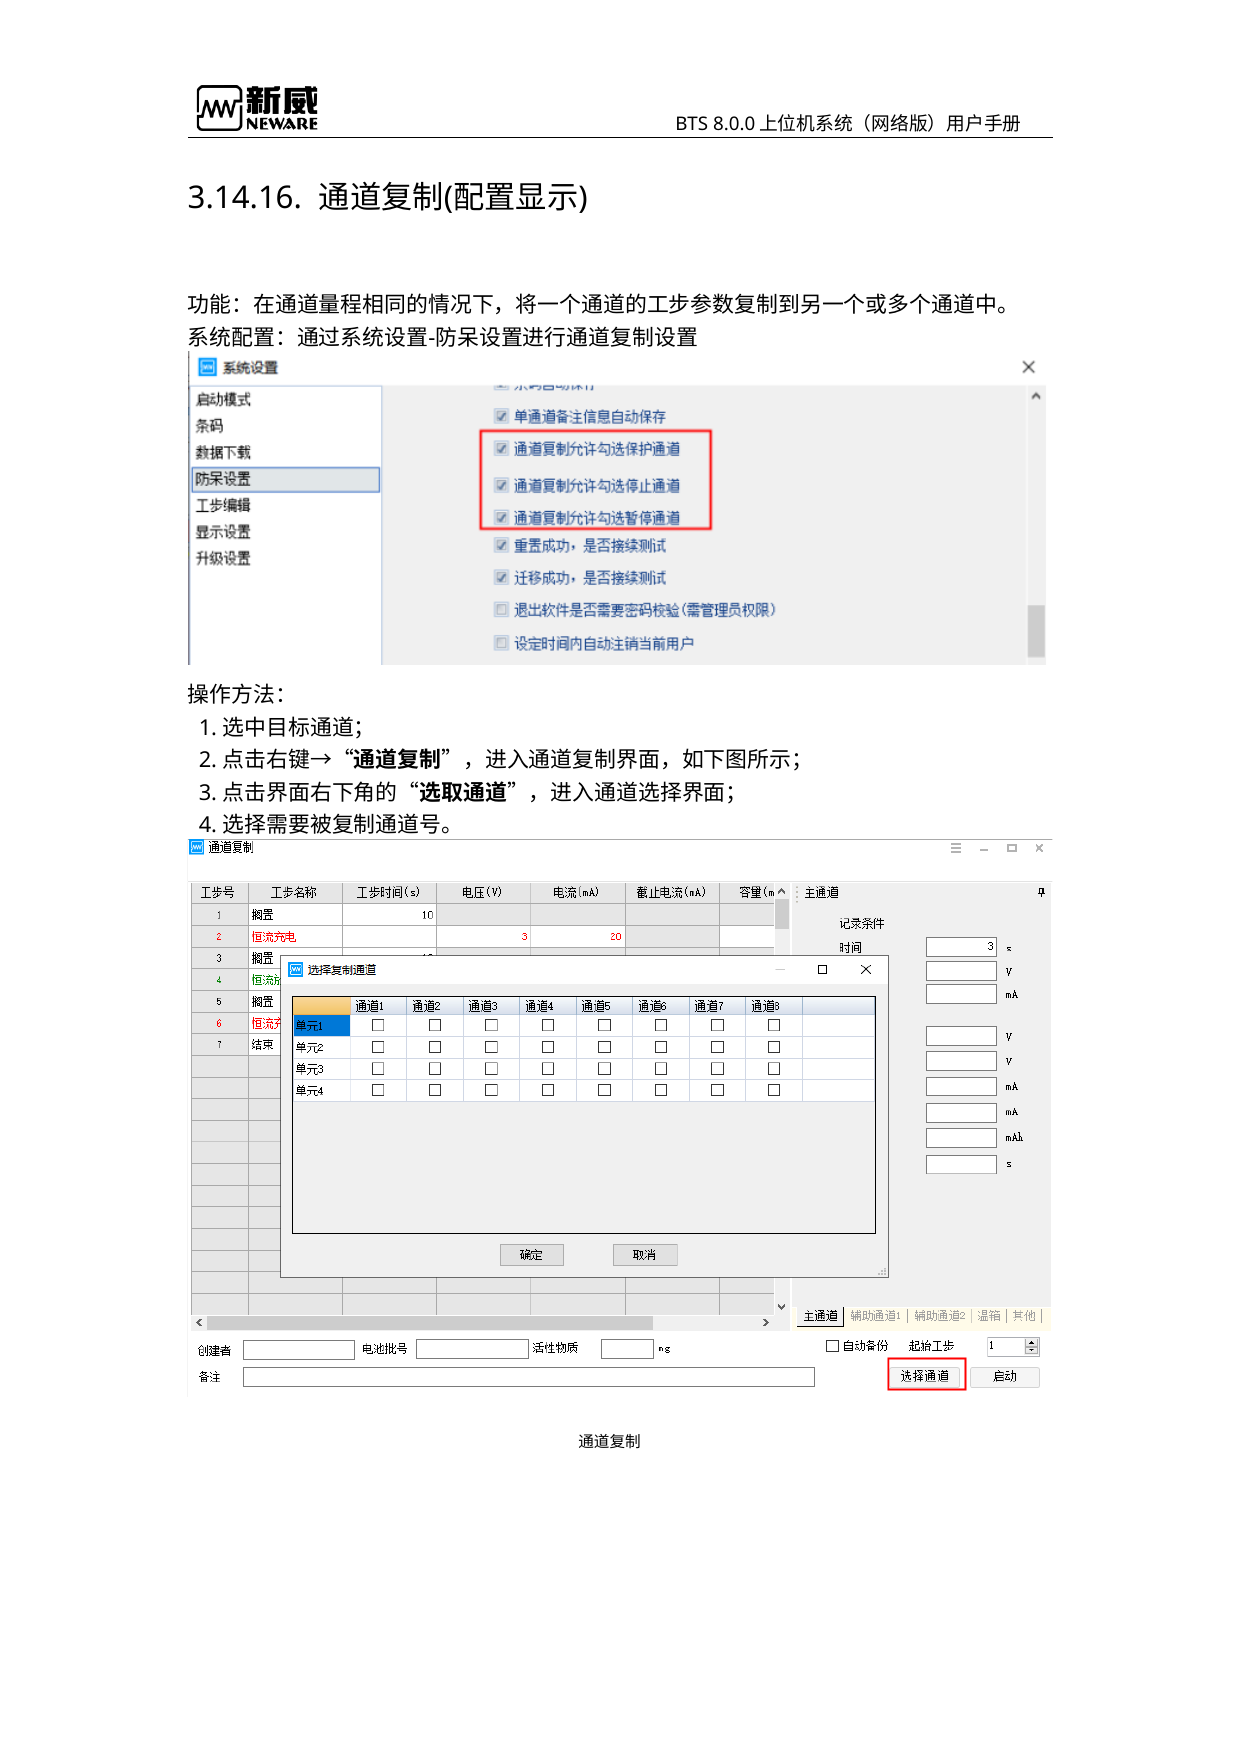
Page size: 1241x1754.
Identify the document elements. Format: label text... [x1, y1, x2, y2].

picture [187, 351, 1052, 665]
list 点击右键→“通道复制”，进入通道复制界面，如下图所示； [198, 742, 1053, 774]
text 操作方法： [187, 677, 1053, 709]
text 功能：在通道量程相同的情况下，将一个通道的工步参数复制到另一个或多个通道中。 [187, 287, 1053, 319]
subtitle 通道复制(配置显示) [187, 162, 1053, 227]
picture [196, 85, 318, 131]
text 通道复制 [187, 1424, 1053, 1457]
list 选中目标通道； [198, 709, 1053, 742]
picture [187, 839, 1053, 1397]
list 点击界面右下角的“选取通道”，进入通道选择界面； [198, 774, 1053, 807]
text 系统配置：通过系统设置-防呆设置进行通道复制设置 [187, 319, 1053, 352]
list 选择需要被复制通道号。 [198, 807, 1053, 839]
